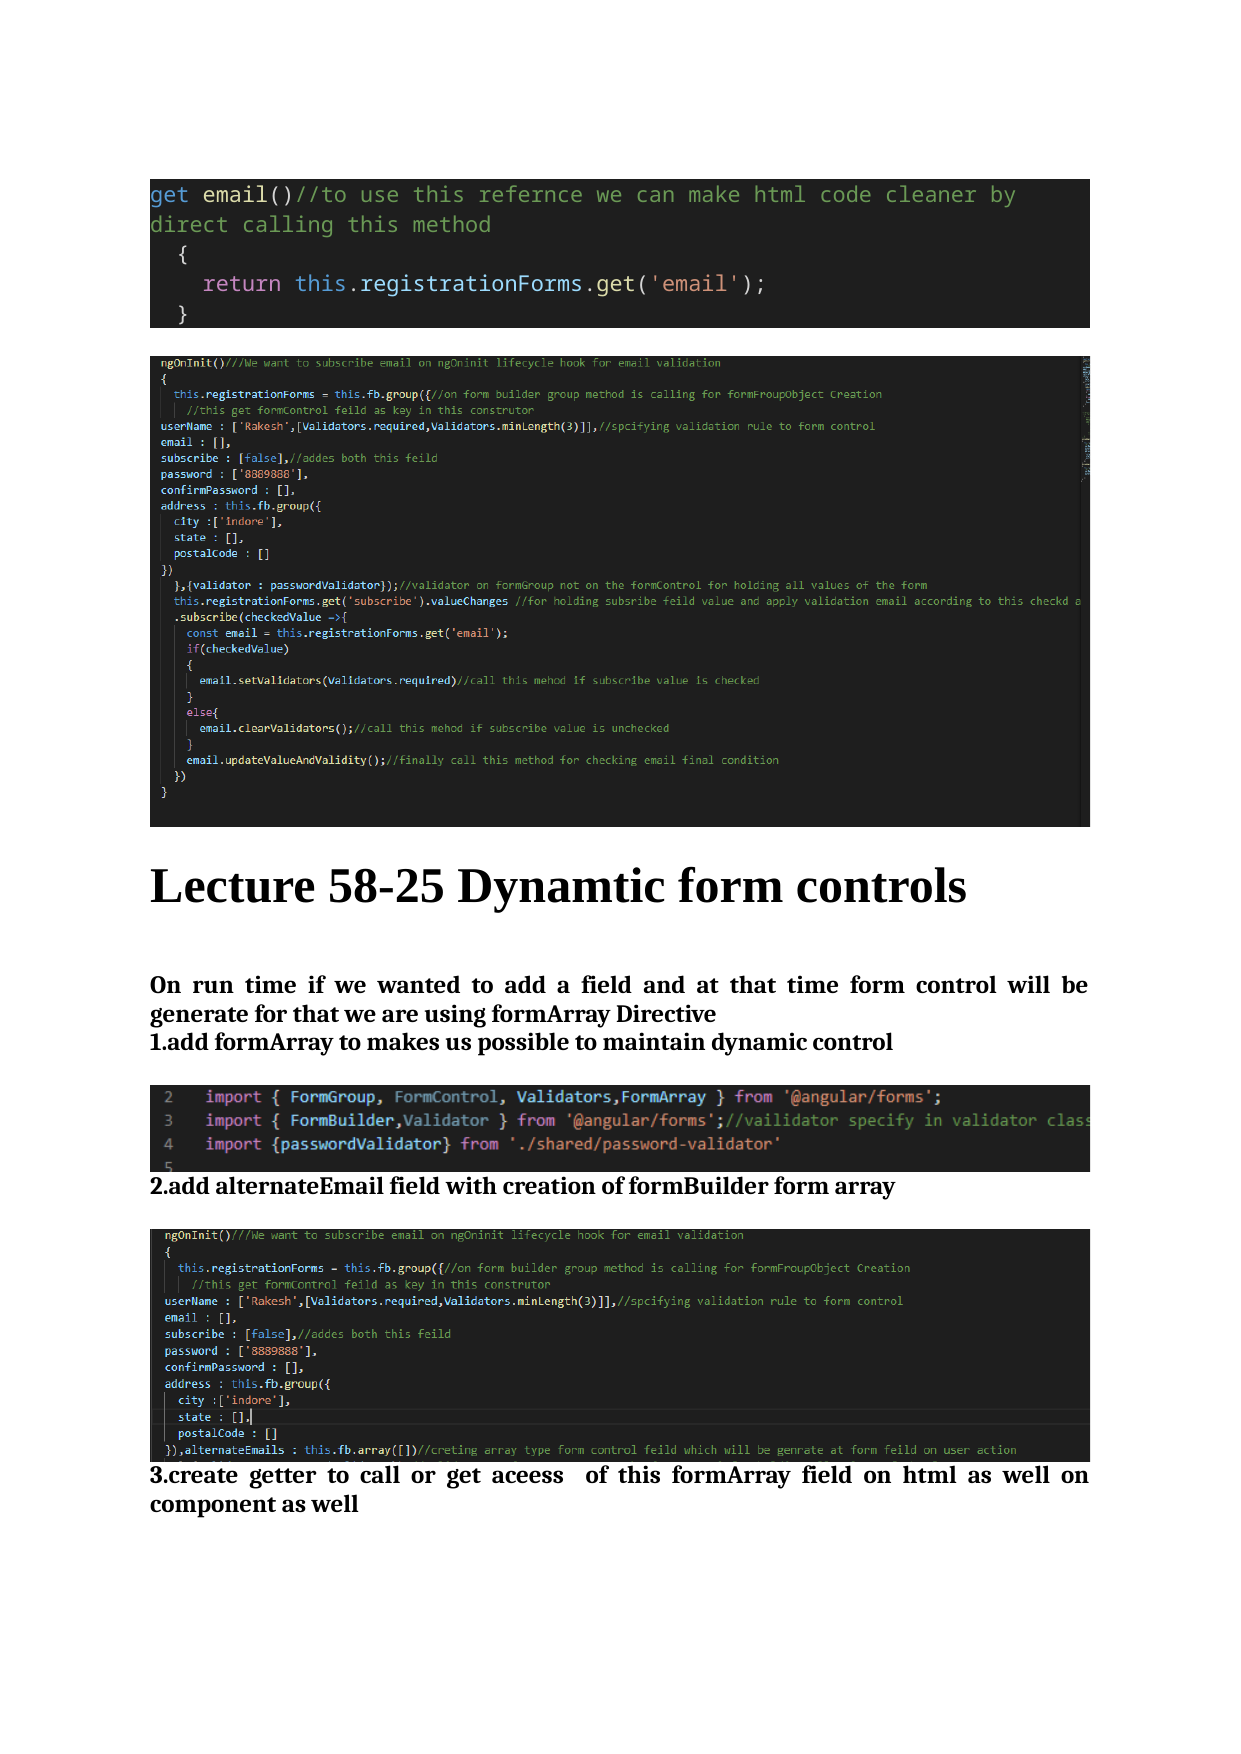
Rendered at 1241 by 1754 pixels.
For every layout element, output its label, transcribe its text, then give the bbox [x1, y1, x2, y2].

picture [150, 356, 1091, 827]
subtitle On run time if we wanted to add a field and at that time form control will be generate for that we are using formArray Directive [150, 971, 1090, 1028]
text get email()//to use this refernce we can make html code cleaner by direct calling this method [150, 179, 1090, 238]
text } [150, 298, 1090, 328]
picture [150, 1229, 1091, 1462]
subtitle 3.create getter to call or get aceess of this formArray field on html as well on component as well [150, 1462, 1090, 1519]
picture [150, 1085, 1091, 1172]
text { [150, 238, 1090, 268]
subtitle Lecture 58-25 Dynamtic form controls [150, 856, 1090, 913]
subtitle 2.add alternateEmail field with creation of formBuilder form array [150, 1172, 1090, 1200]
text return this.registrationForms.get('email'); [150, 268, 1090, 298]
subtitle 1.add formArray to makes us possible to maintain dynamic control [150, 1028, 1090, 1057]
